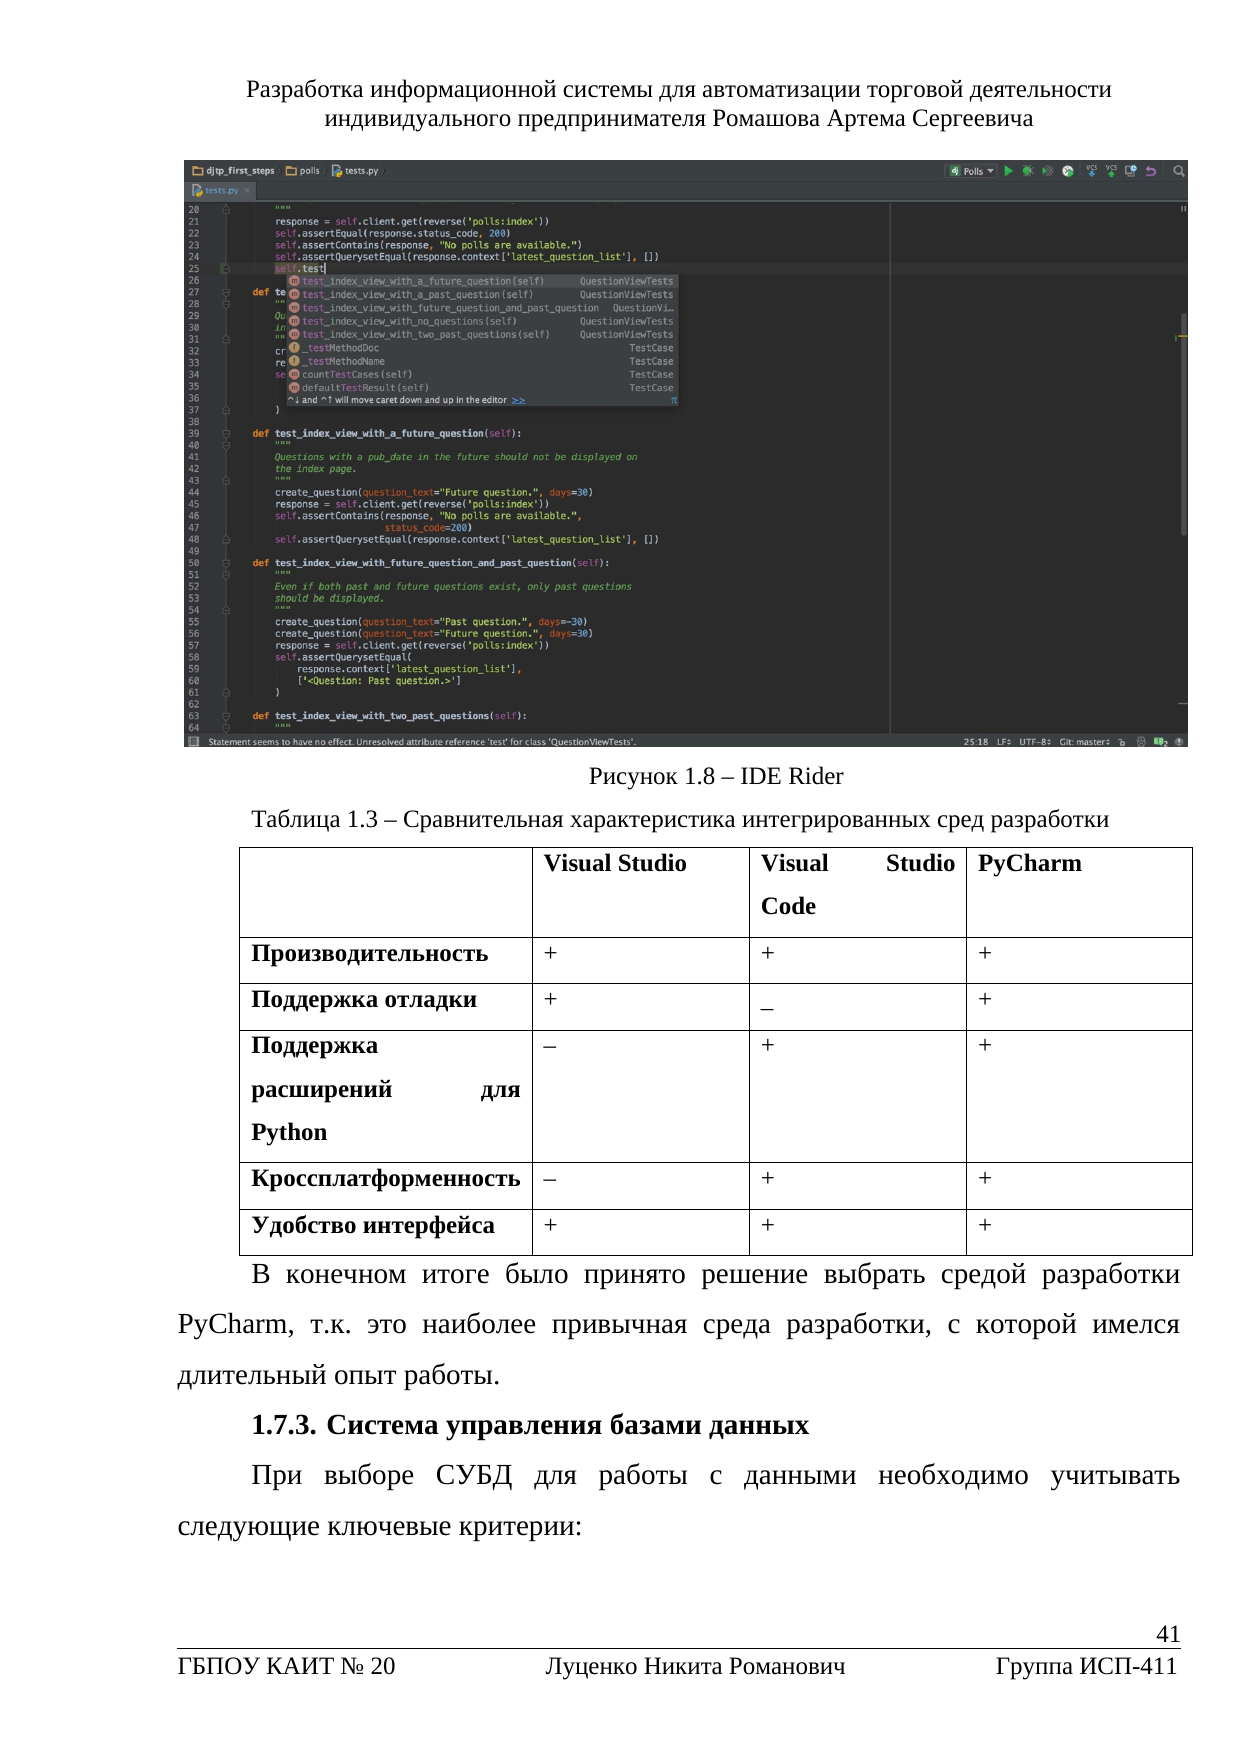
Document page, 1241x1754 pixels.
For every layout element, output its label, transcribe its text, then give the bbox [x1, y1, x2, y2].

table_cell Производительность [240, 938, 532, 983]
table_cell + [750, 1210, 966, 1255]
text При выборе СУБД для работы с данными необходимо учитывать следующие ключевые критерии: [177, 1457, 1181, 1541]
table_cell + [750, 938, 966, 983]
table_header [240, 848, 532, 937]
table_cell + [533, 938, 749, 983]
subtitle Система управления базами данных [251, 1407, 1181, 1441]
text Таблица 1.3 – Сравнительная характеристика интегрированных сред разработки [251, 804, 1181, 833]
table_cell + [967, 1210, 1192, 1255]
table_cell + [750, 1163, 966, 1209]
table_cell Поддержка отладки [240, 984, 532, 1029]
table_cell + [967, 938, 1192, 983]
table_cell Удобство интерфейса [240, 1210, 532, 1255]
picture [184, 160, 1188, 747]
table_header PyCharm [967, 848, 1192, 937]
table_cell + [533, 984, 749, 1029]
table_cell + [967, 1163, 1192, 1209]
text В конечном итоге было принято решение выбрать средой разработки PyCharm, т.к. это наиболее привычная среда разработки, с которой имелся длительный опыт работы. [177, 1256, 1181, 1390]
table_cell Кроссплатформенность [240, 1163, 532, 1209]
table_cell + [750, 1031, 966, 1162]
table_cell + [967, 984, 1192, 1029]
table_cell _ [750, 984, 966, 1029]
table_cell – [533, 1163, 749, 1209]
table_header Visual Studio Code [750, 848, 966, 937]
table_cell + [533, 1210, 749, 1255]
table_cell + [967, 1031, 1192, 1162]
table_cell Поддержка расширений для Python [240, 1031, 532, 1162]
table_header Visual Studio [533, 848, 749, 937]
table_cell – [533, 1031, 749, 1162]
